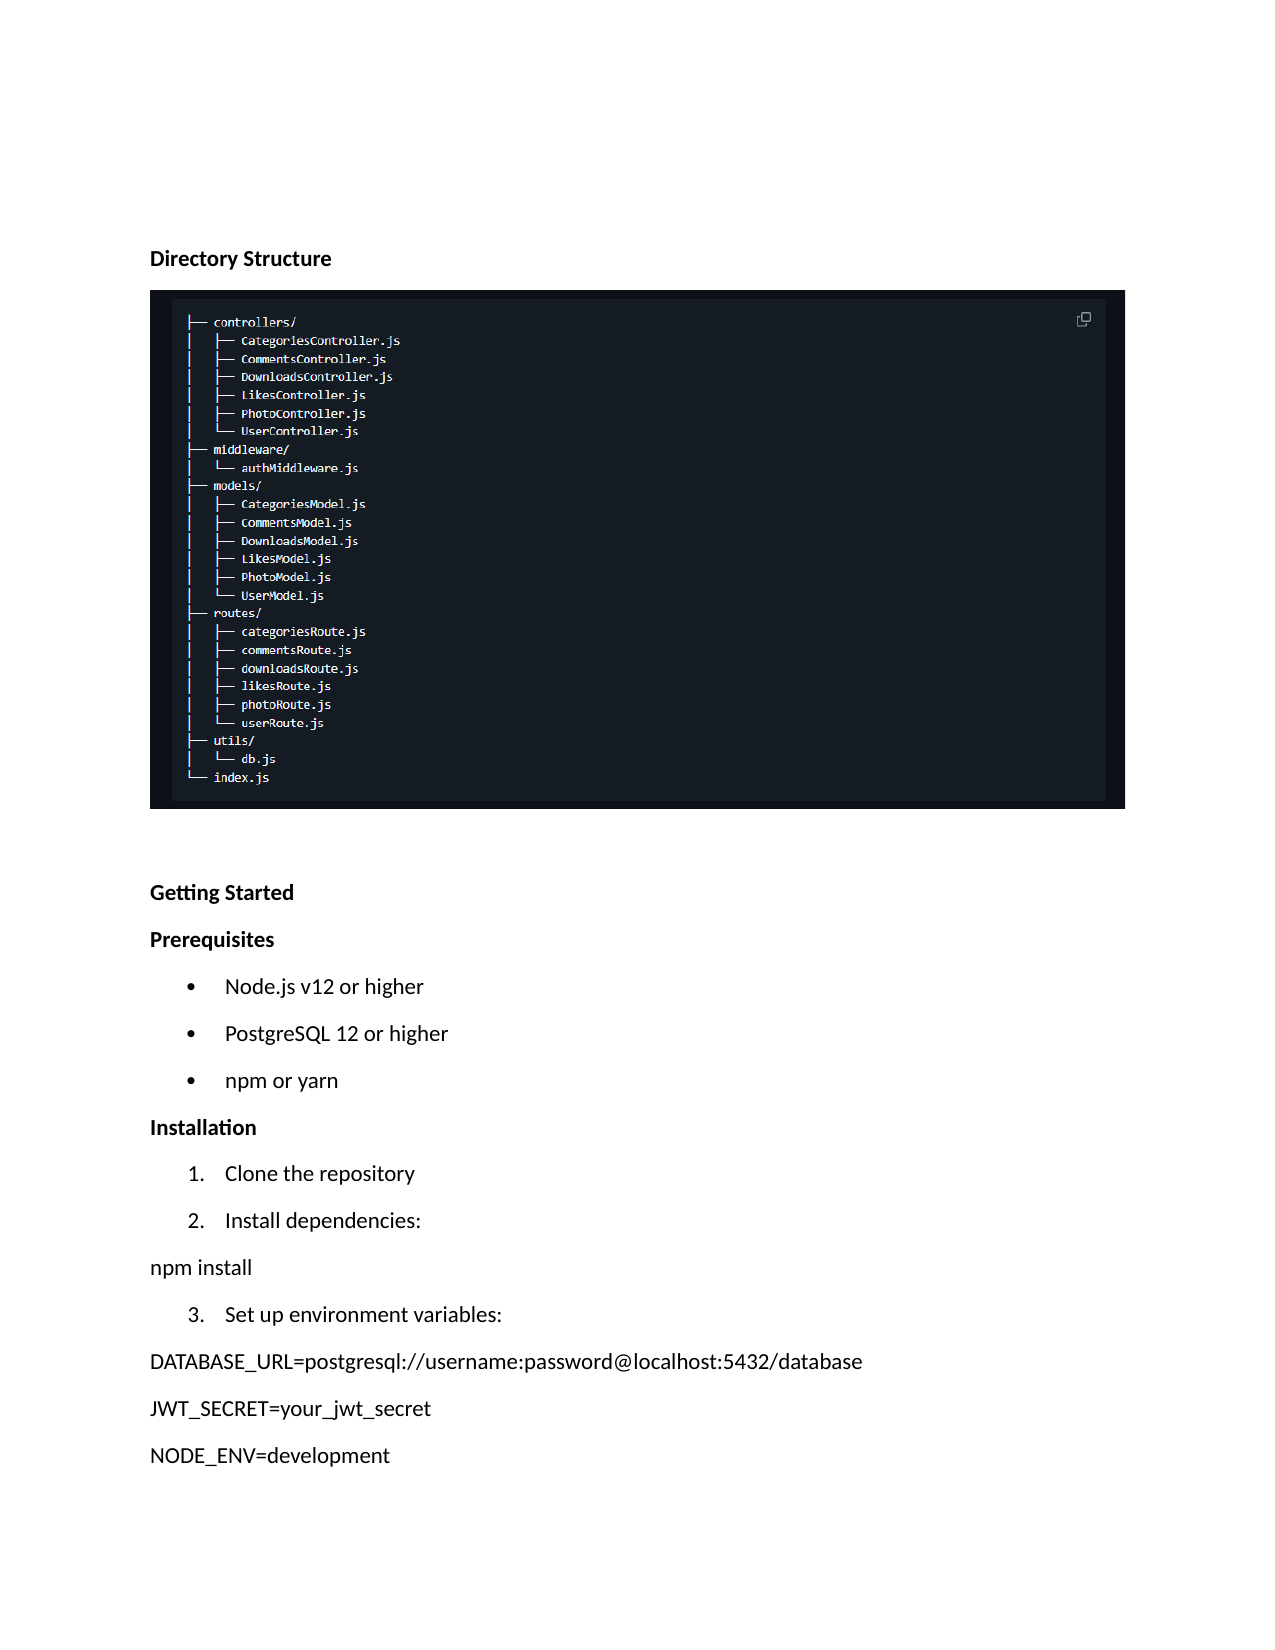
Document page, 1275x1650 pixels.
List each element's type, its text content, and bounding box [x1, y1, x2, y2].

list Set up environment variables: [187, 1300, 1125, 1328]
text Directory Structure [150, 244, 1125, 272]
list npm or yarn [187, 1066, 1125, 1094]
text JWT_SECRET=your_jwt_secret [150, 1394, 1125, 1422]
text Getting Started [150, 878, 1125, 906]
list Clone the repository [187, 1159, 1125, 1188]
text npm install [150, 1253, 1125, 1281]
list Node.js v12 or higher [187, 972, 1125, 1000]
text Installation [150, 1113, 1125, 1141]
list PostgreSQL 12 or higher [187, 1019, 1125, 1047]
picture [150, 290, 1125, 809]
text Prerequisites [150, 925, 1125, 953]
text NODE_ENV=development [150, 1441, 1125, 1469]
text DATABASE_URL=postgresql://username:password@localhost:5432/database [150, 1347, 1125, 1375]
list Install dependencies: [187, 1206, 1125, 1234]
